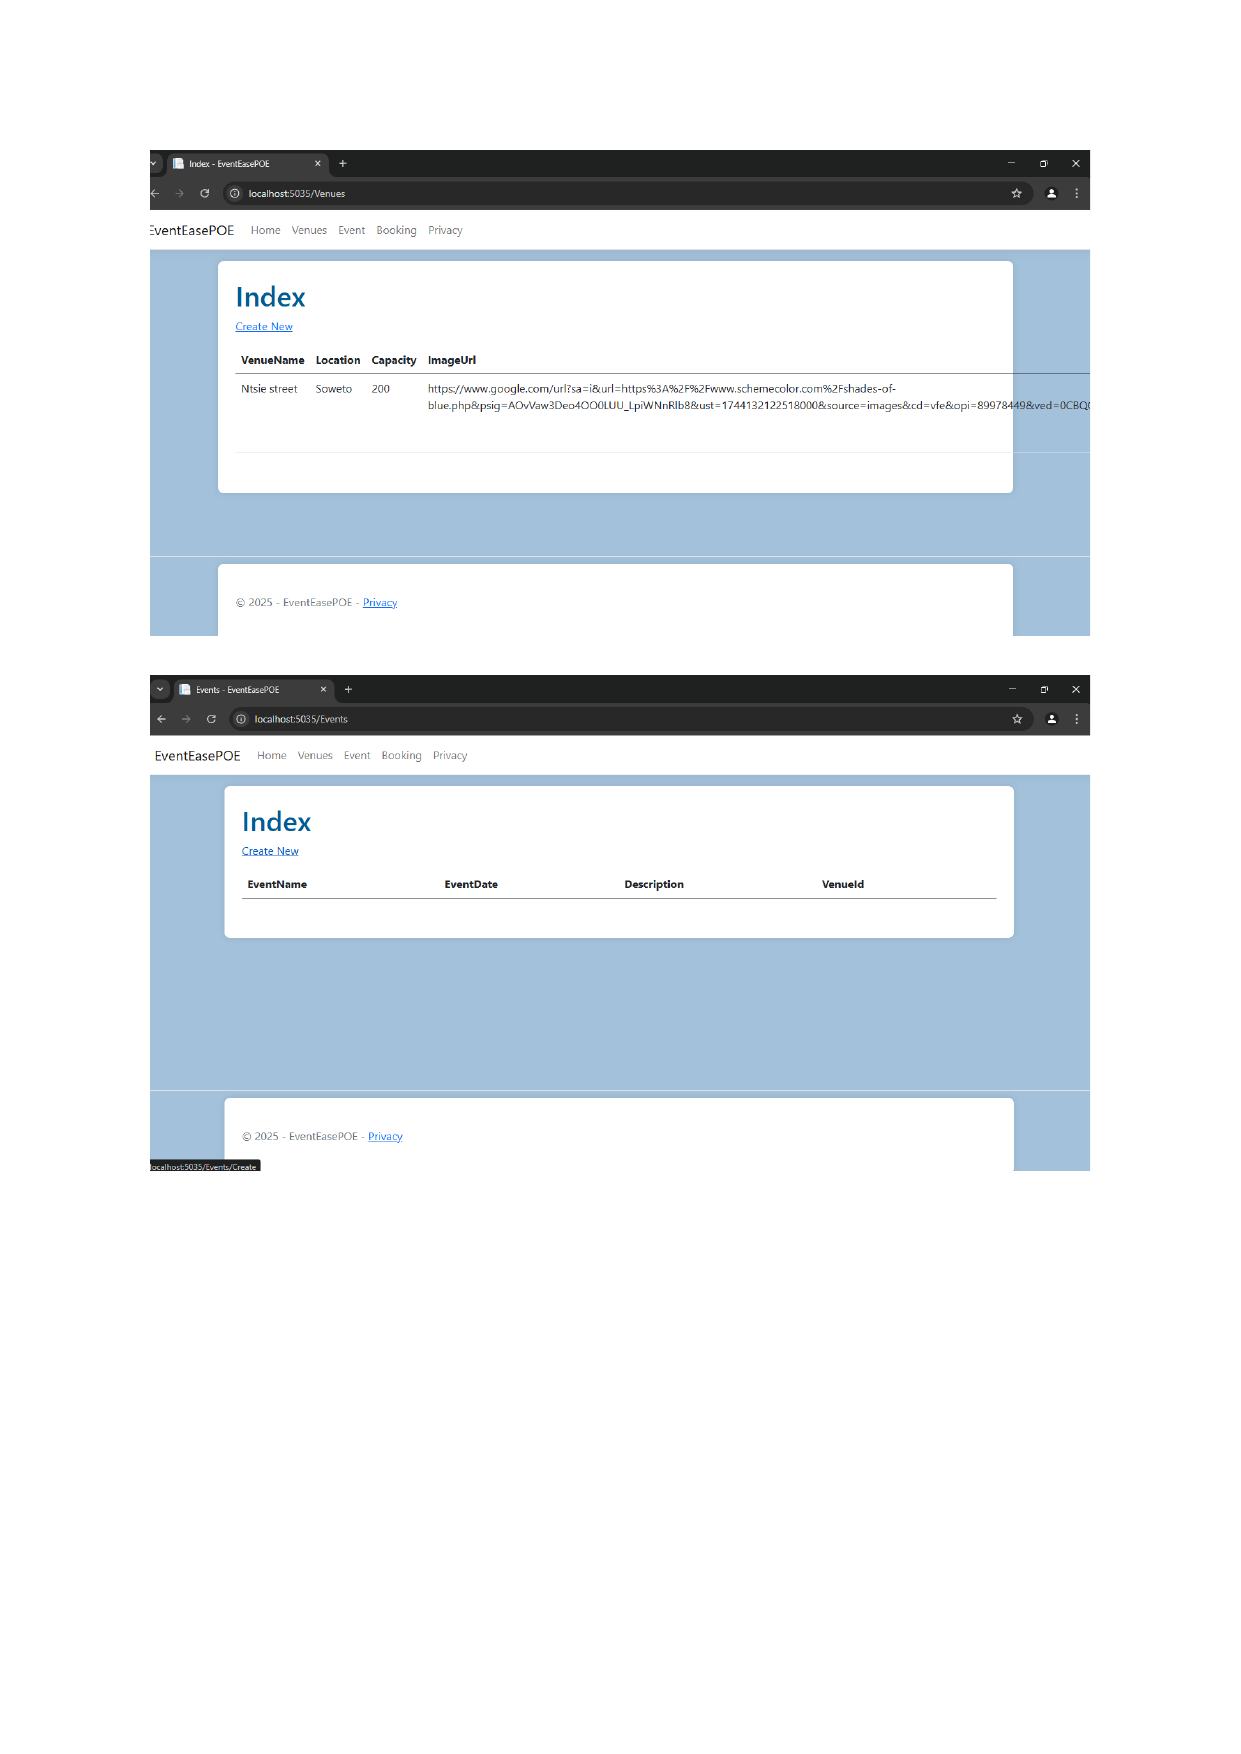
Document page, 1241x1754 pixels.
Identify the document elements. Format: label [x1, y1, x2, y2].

picture [150, 150, 1091, 636]
picture [150, 675, 1091, 1171]
